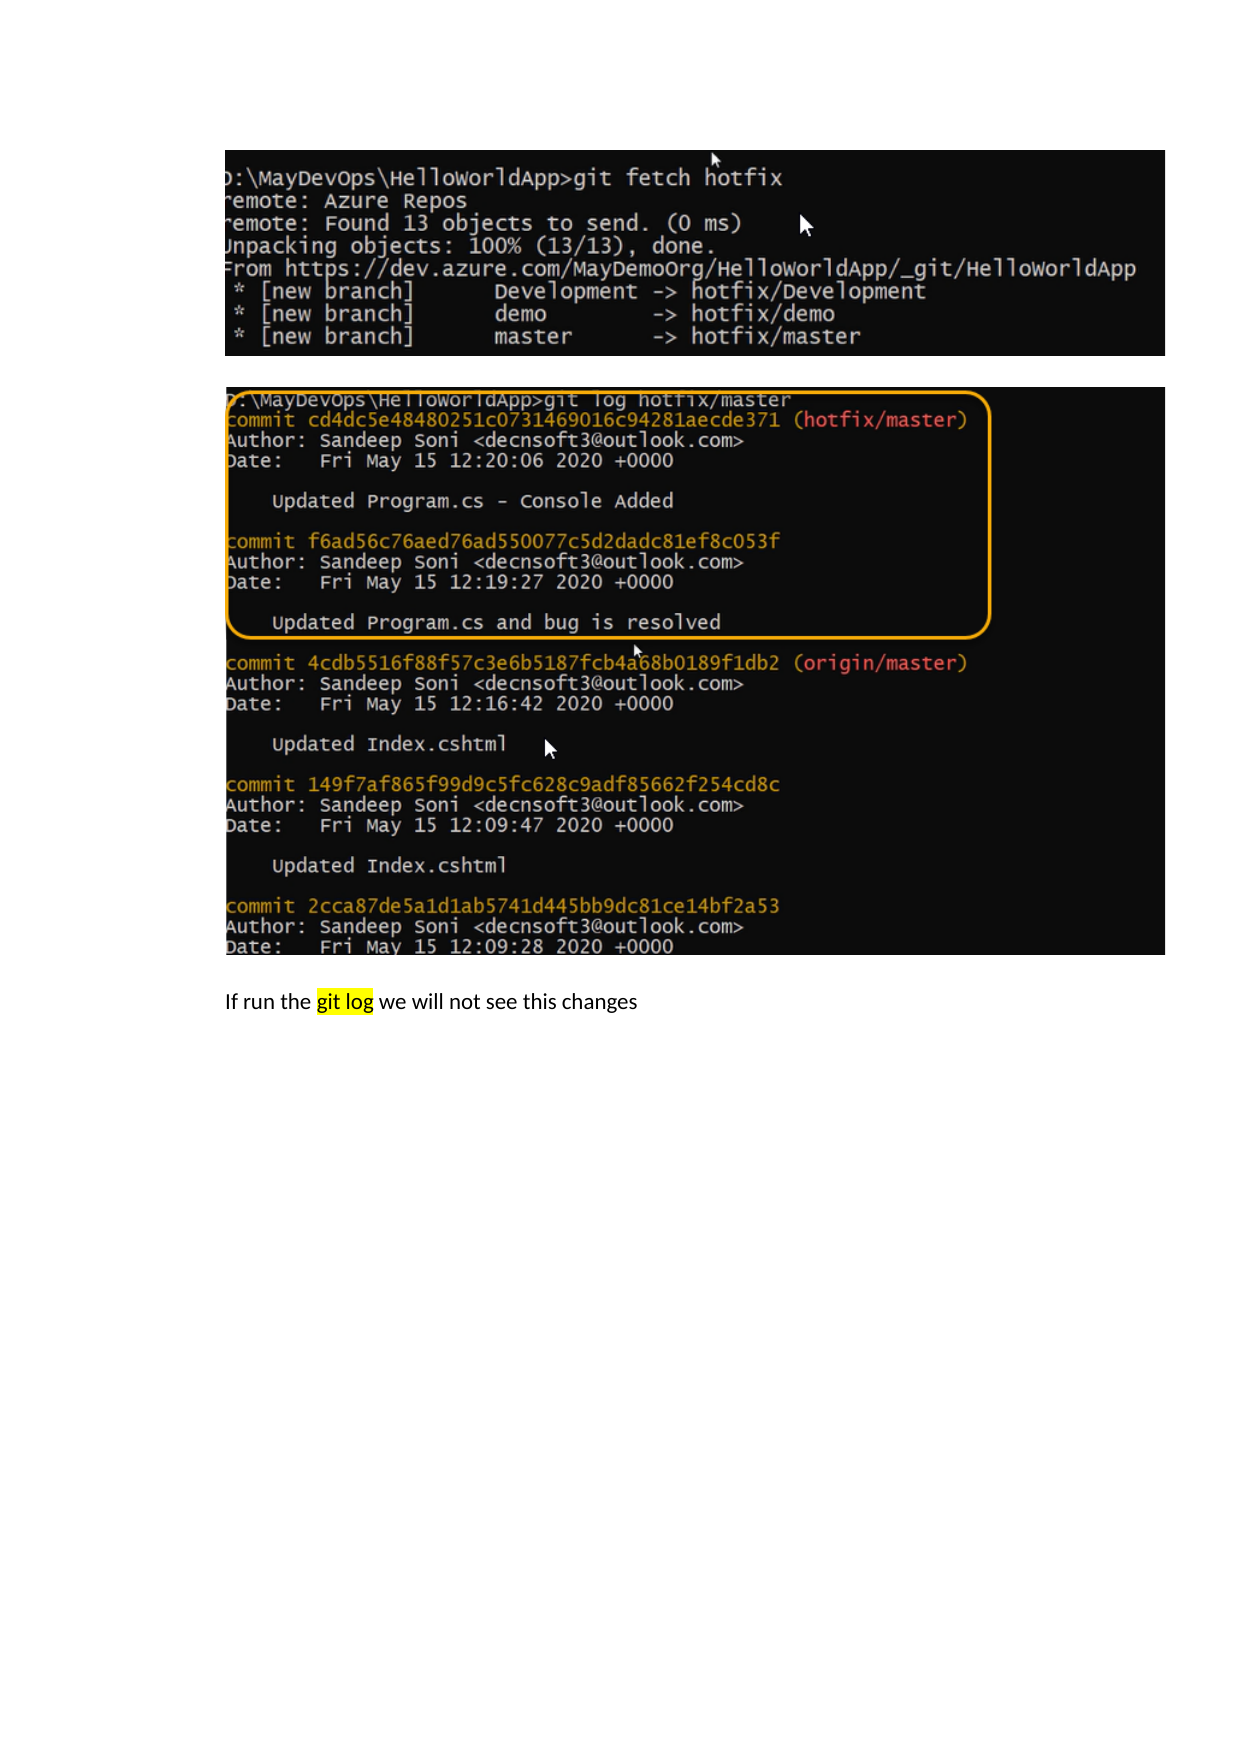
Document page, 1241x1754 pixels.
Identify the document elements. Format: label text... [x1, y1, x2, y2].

list If run the git log we will not see this changes [225, 987, 1090, 1015]
picture [225, 150, 1166, 356]
picture [225, 387, 1166, 955]
